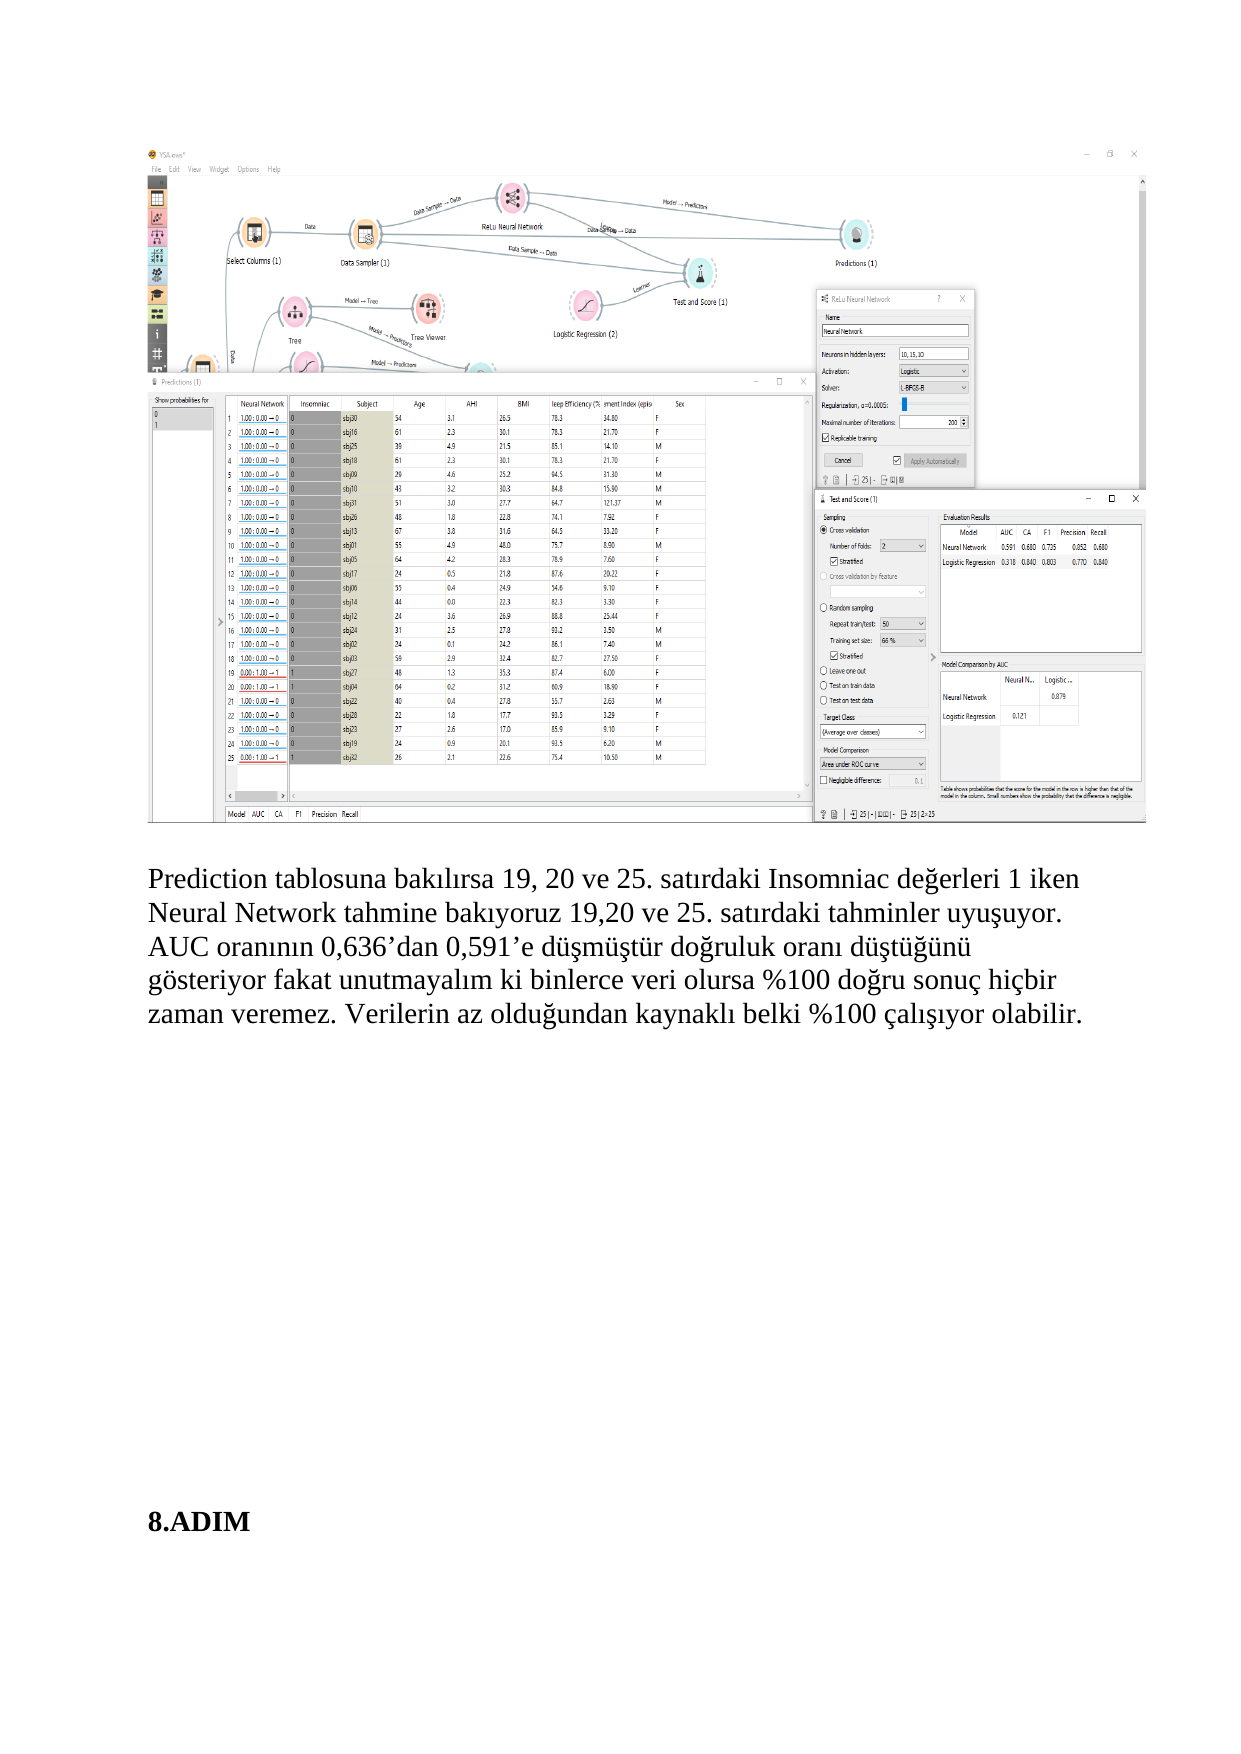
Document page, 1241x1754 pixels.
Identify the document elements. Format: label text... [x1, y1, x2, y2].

picture [147, 147, 1147, 823]
text 8.ADIM [148, 1504, 1093, 1538]
text Prediction tablosuna bakılırsa 19, 20 ve 25. satırdaki Insomniac değerleri 1 iken Neural Network tahmine bakıyoruz 19,20 ve 25. satırdaki tahminler uyuşuyor. AUC oranının 0,636’dan 0,591’e düşmüştür doğruluk oranı düştüğünü gösteriyor fakat unutmayalım ki binlerce veri olursa %100 doğru sonuç hiçbir zaman veremez. Verilerin az olduğundan kaynaklı belki %100 çalışıyor olabilir. [148, 862, 1093, 1029]
